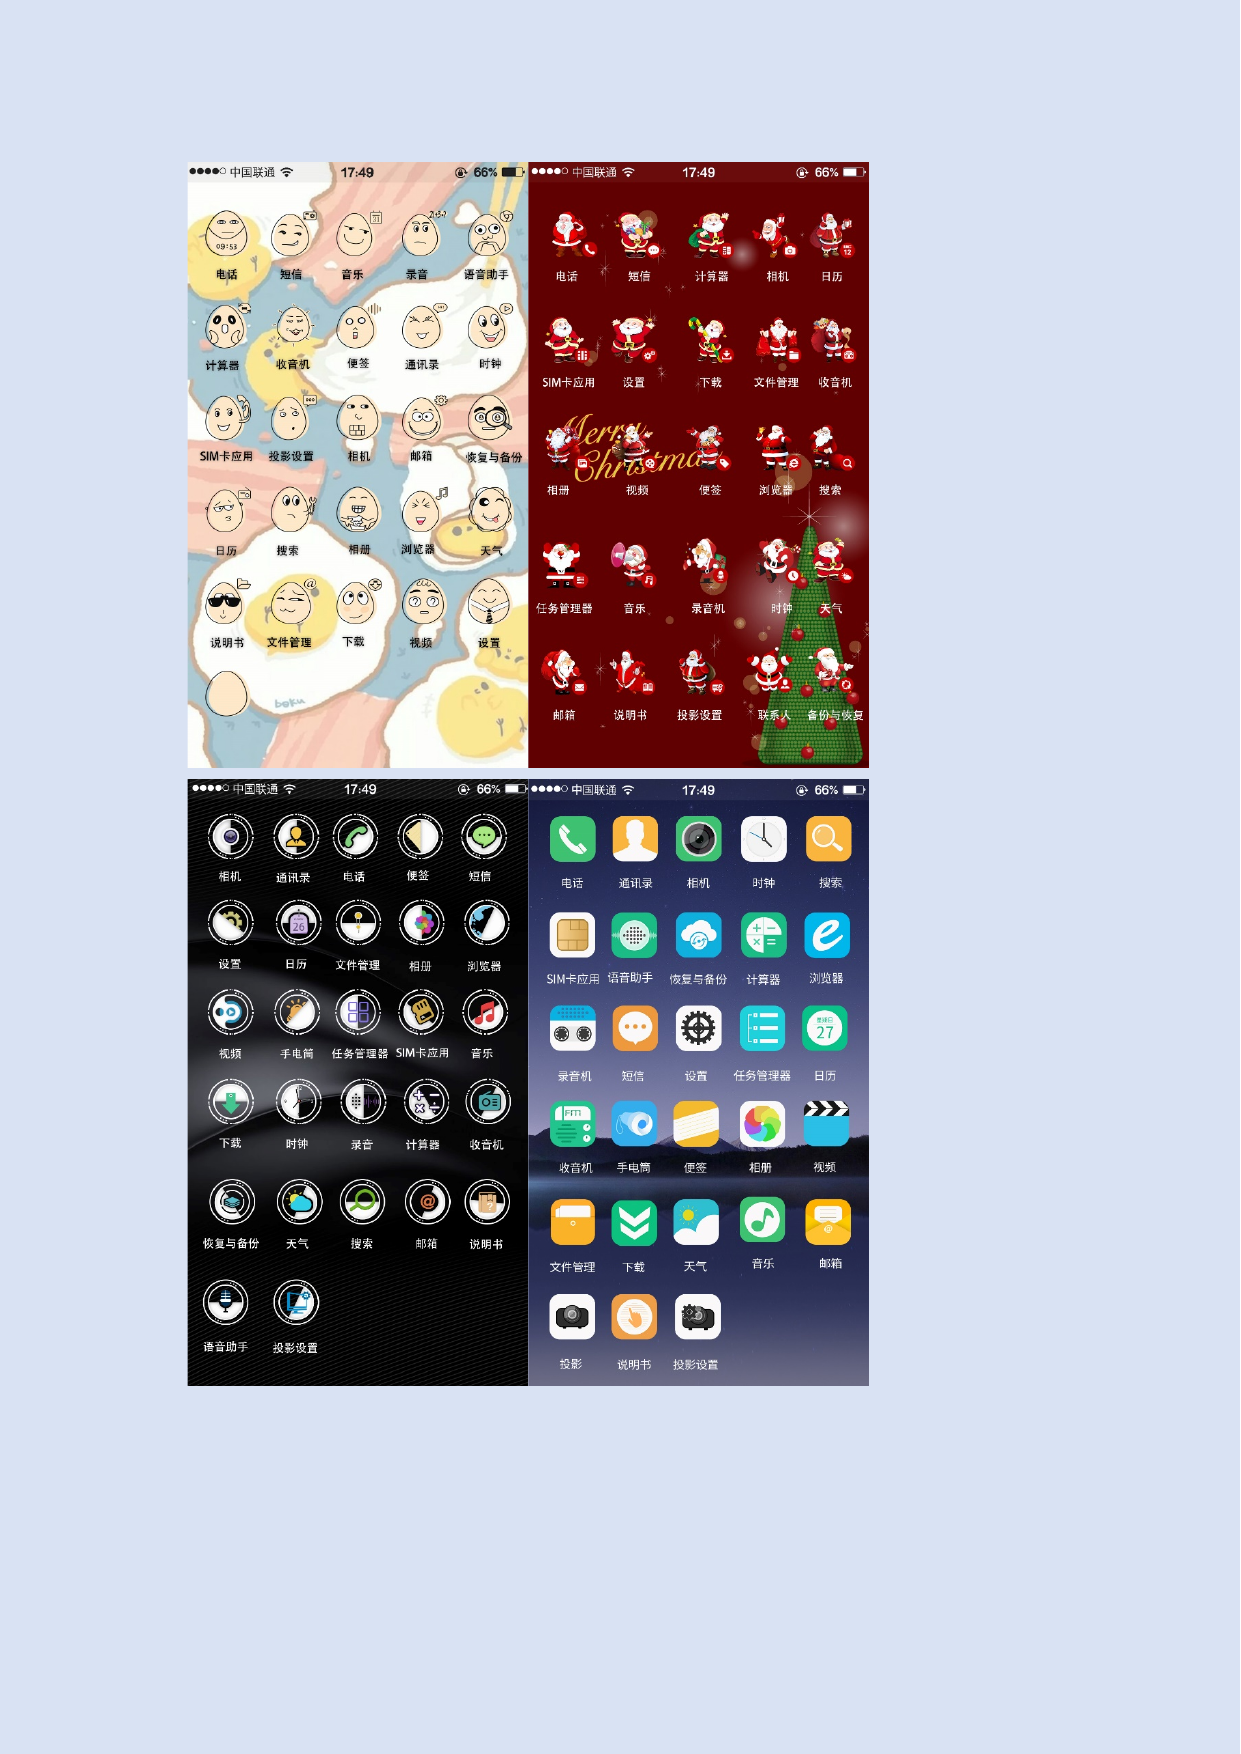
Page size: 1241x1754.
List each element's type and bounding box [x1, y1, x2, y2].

picture [187, 162, 869, 768]
picture [187, 779, 869, 1386]
